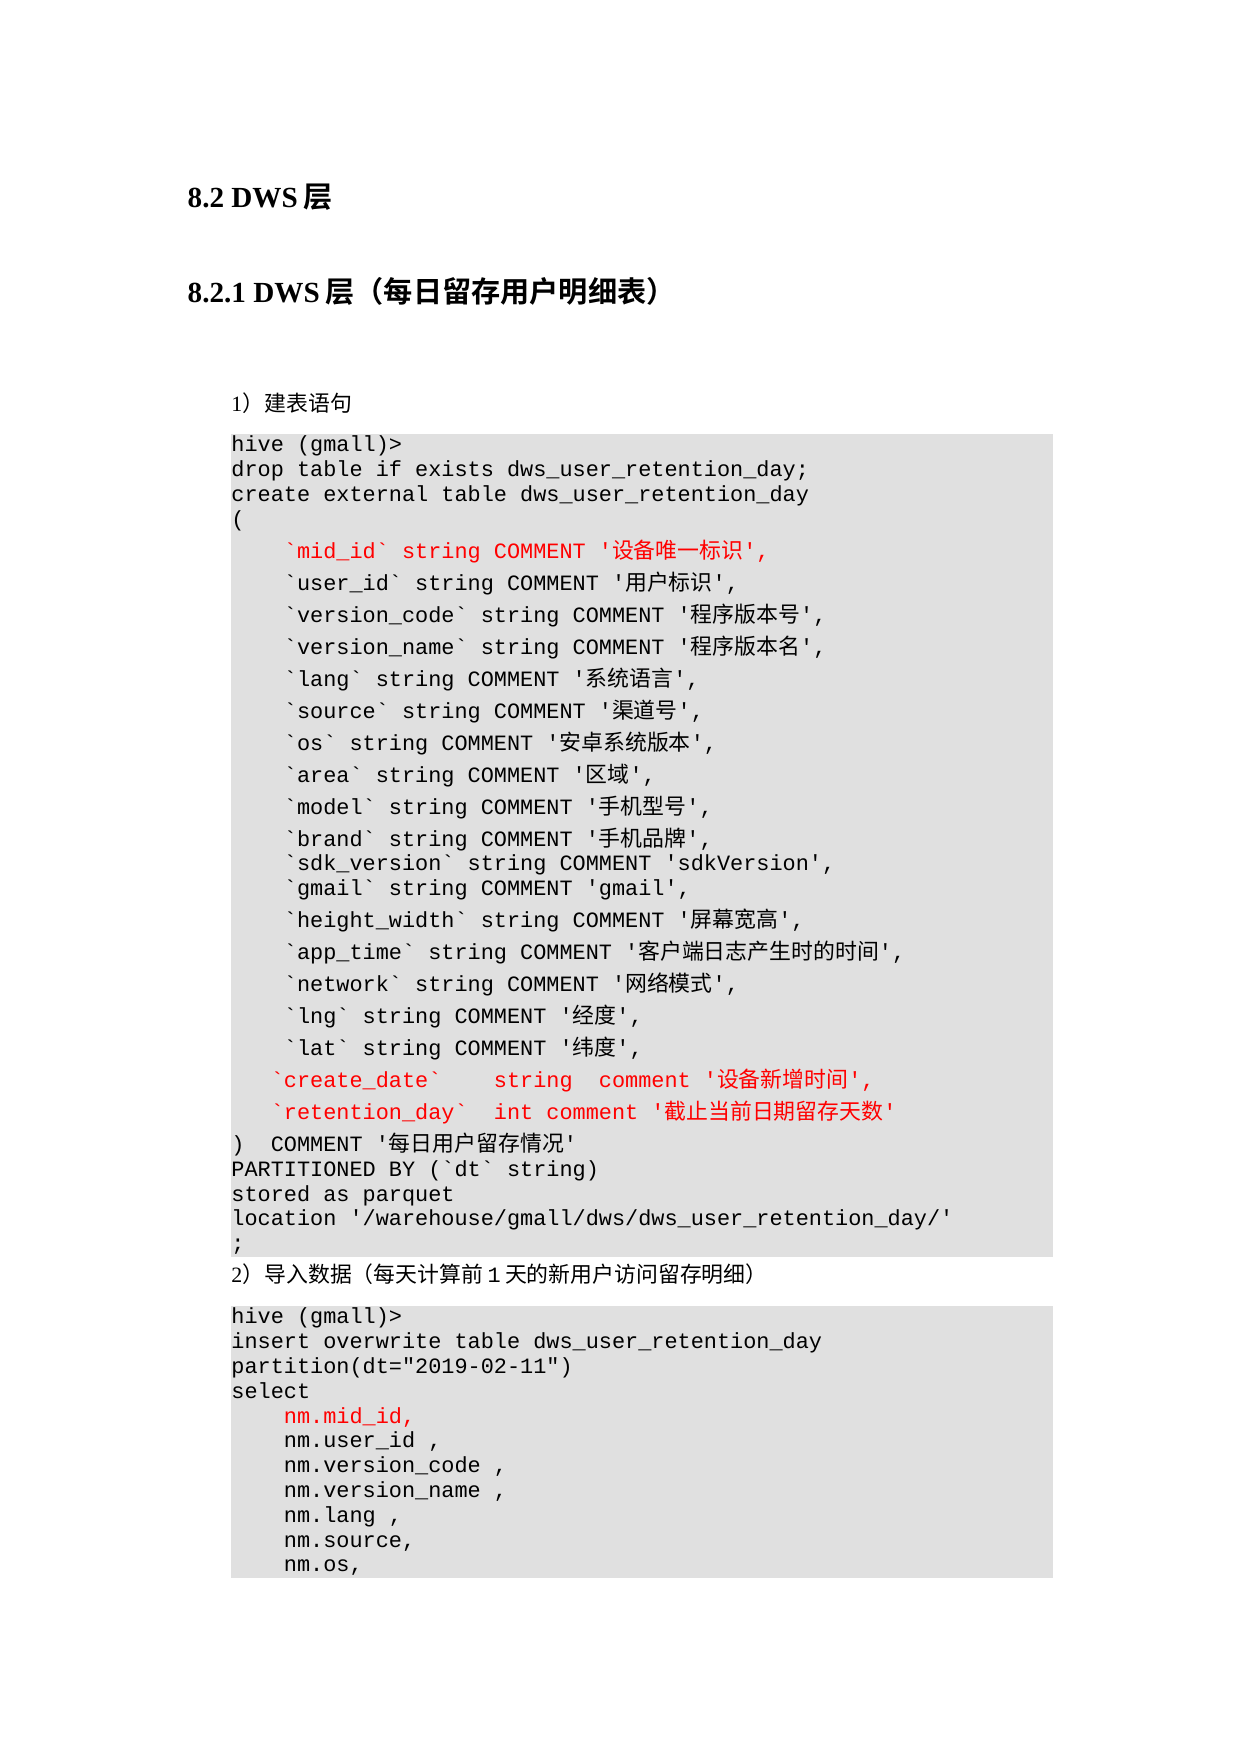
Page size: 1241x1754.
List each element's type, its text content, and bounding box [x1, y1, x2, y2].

text nm.version_name , [231, 1479, 1053, 1504]
text `retention_day` int comment '截止当前日期留存天数' [231, 1094, 1053, 1126]
text `lng` string COMMENT '经度', [231, 998, 1053, 1030]
text 1）建表语句 [187, 385, 1053, 418]
text `lat` string COMMENT '纬度', [231, 1030, 1053, 1062]
text partition(dt="2019-02-11") [231, 1355, 1053, 1380]
text `area` string COMMENT '区域', [231, 757, 1053, 789]
text 2）导入数据（每天计算前1天的新用户访问留存明细） [187, 1257, 1053, 1290]
text `brand` string COMMENT '手机品牌', [231, 821, 1053, 853]
text `create_date` string comment '设备新增时间', [231, 1062, 1053, 1094]
text ( [231, 508, 1053, 533]
text ) COMMENT '每日用户留存情况' [231, 1126, 1053, 1158]
text hive (gmall)> [231, 1306, 1053, 1330]
text `sdk_version` string COMMENT 'sdkVersion', [231, 853, 1053, 877]
text nm.mid_id, [231, 1405, 1053, 1429]
text PARTITIONED BY (`dt` string) [231, 1158, 1053, 1183]
text drop table if exists dws_user_retention_day; [231, 458, 1053, 483]
text `version_code` string COMMENT '程序版本号', [231, 597, 1053, 629]
text nm.lang , [231, 1504, 1053, 1529]
text `gmail` string COMMENT 'gmail', [231, 877, 1053, 902]
text `app_time` string COMMENT '客户端日志产生时的时间', [231, 934, 1053, 966]
text `network` string COMMENT '网络模式', [231, 966, 1053, 998]
text insert overwrite table dws_user_retention_day [231, 1330, 1053, 1355]
text `height_width` string COMMENT '屏幕宽高', [231, 902, 1053, 934]
text location '/warehouse/gmall/dws/dws_user_retention_day/' [231, 1208, 1053, 1232]
text stored as parquet [231, 1183, 1053, 1208]
text select [231, 1380, 1053, 1405]
text nm.user_id , [231, 1429, 1053, 1454]
text `model` string COMMENT '手机型号', [231, 789, 1053, 821]
text `os` string COMMENT '安卓系统版本', [231, 725, 1053, 757]
text `user_id` string COMMENT '用户标识', [231, 565, 1053, 597]
text nm.os, [231, 1553, 1053, 1578]
text nm.source, [231, 1529, 1053, 1553]
text `lang` string COMMENT '系统语言', [231, 661, 1053, 693]
text nm.version_code , [231, 1454, 1053, 1479]
text ; [231, 1232, 1053, 1257]
subtitle 8.2 DWS层 [187, 162, 1053, 227]
text hive (gmall)> [231, 434, 1053, 458]
text create external table dws_user_retention_day [231, 483, 1053, 508]
text `source` string COMMENT '渠道号', [231, 693, 1053, 725]
text `mid_id` string COMMENT '设备唯一标识', [231, 533, 1053, 565]
text `version_name` string COMMENT '程序版本名', [231, 629, 1053, 661]
subtitle 8.2.1 DWS层（每日留存用户明细表） [187, 257, 1053, 322]
